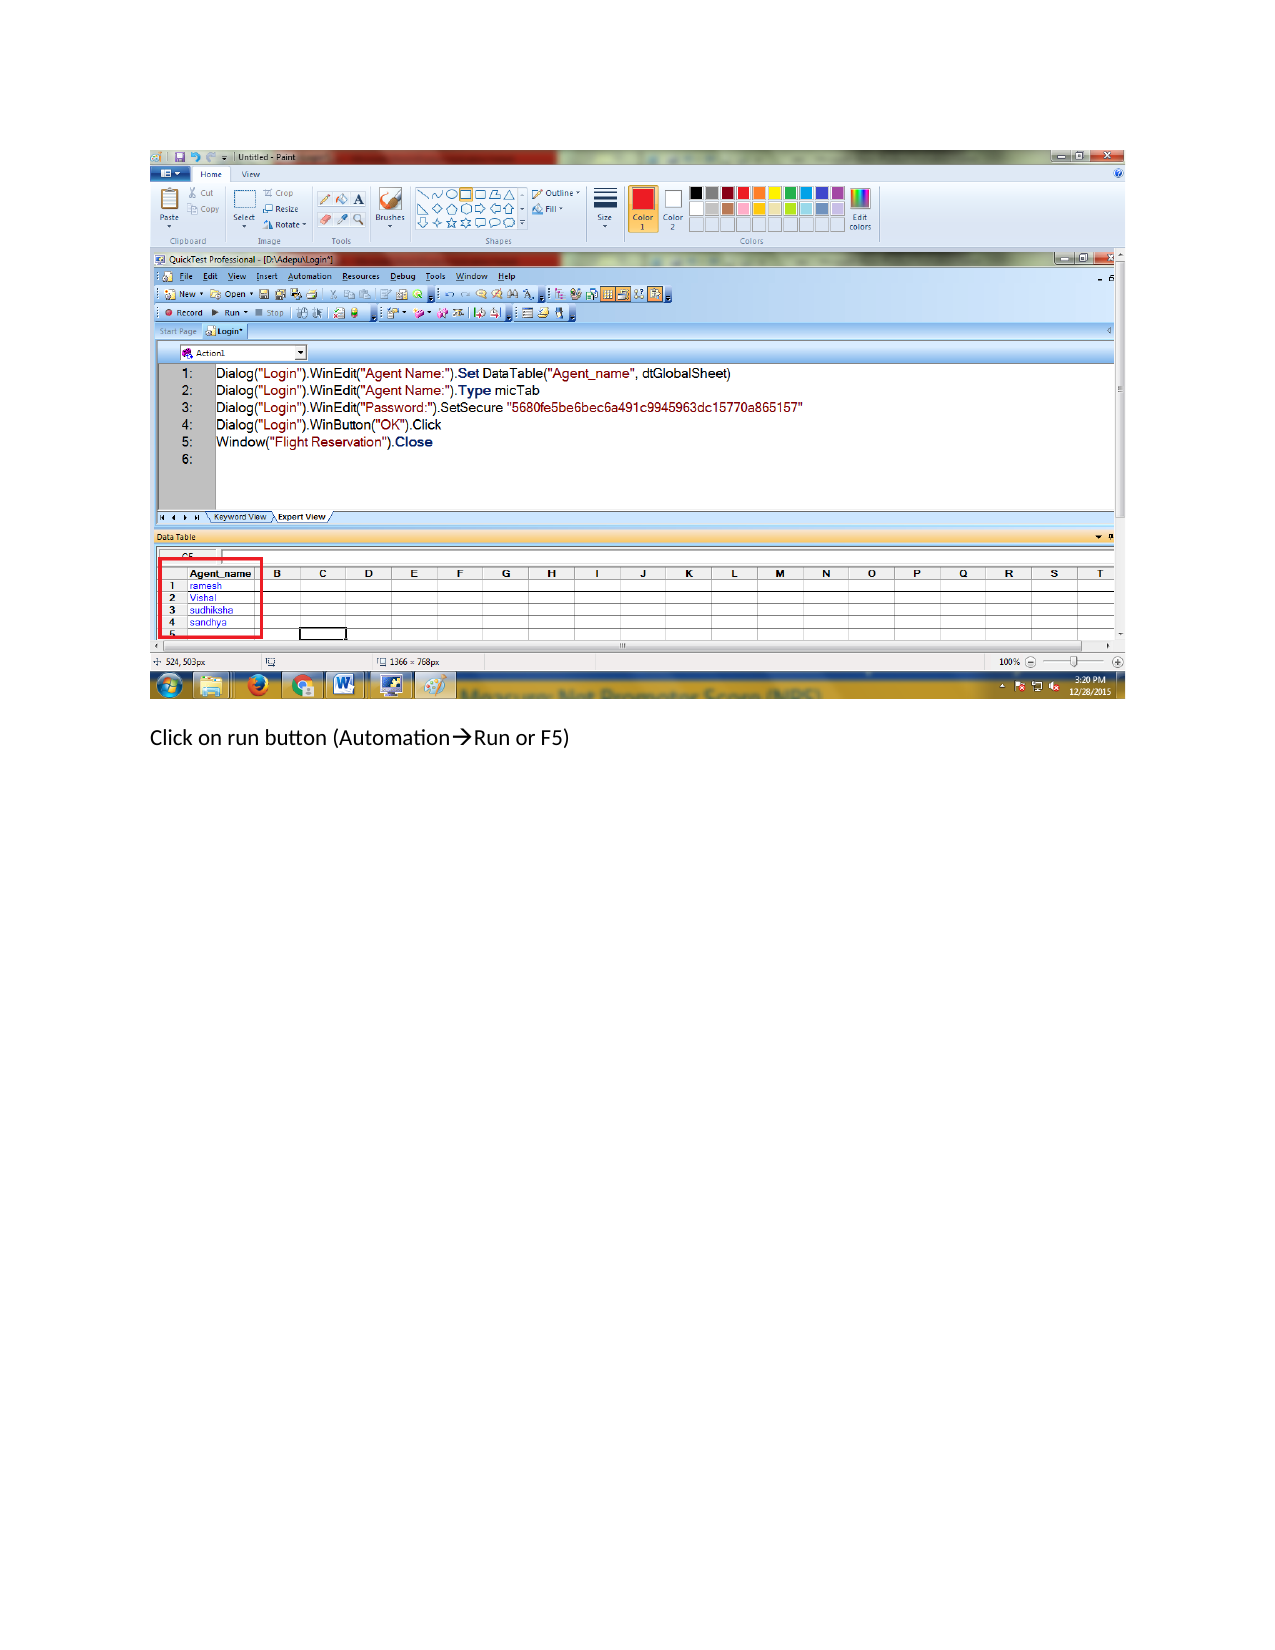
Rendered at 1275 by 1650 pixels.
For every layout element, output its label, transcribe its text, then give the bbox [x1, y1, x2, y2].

text Click on run button (AutomationRun or F5) [150, 723, 1125, 751]
picture [150, 150, 1125, 699]
